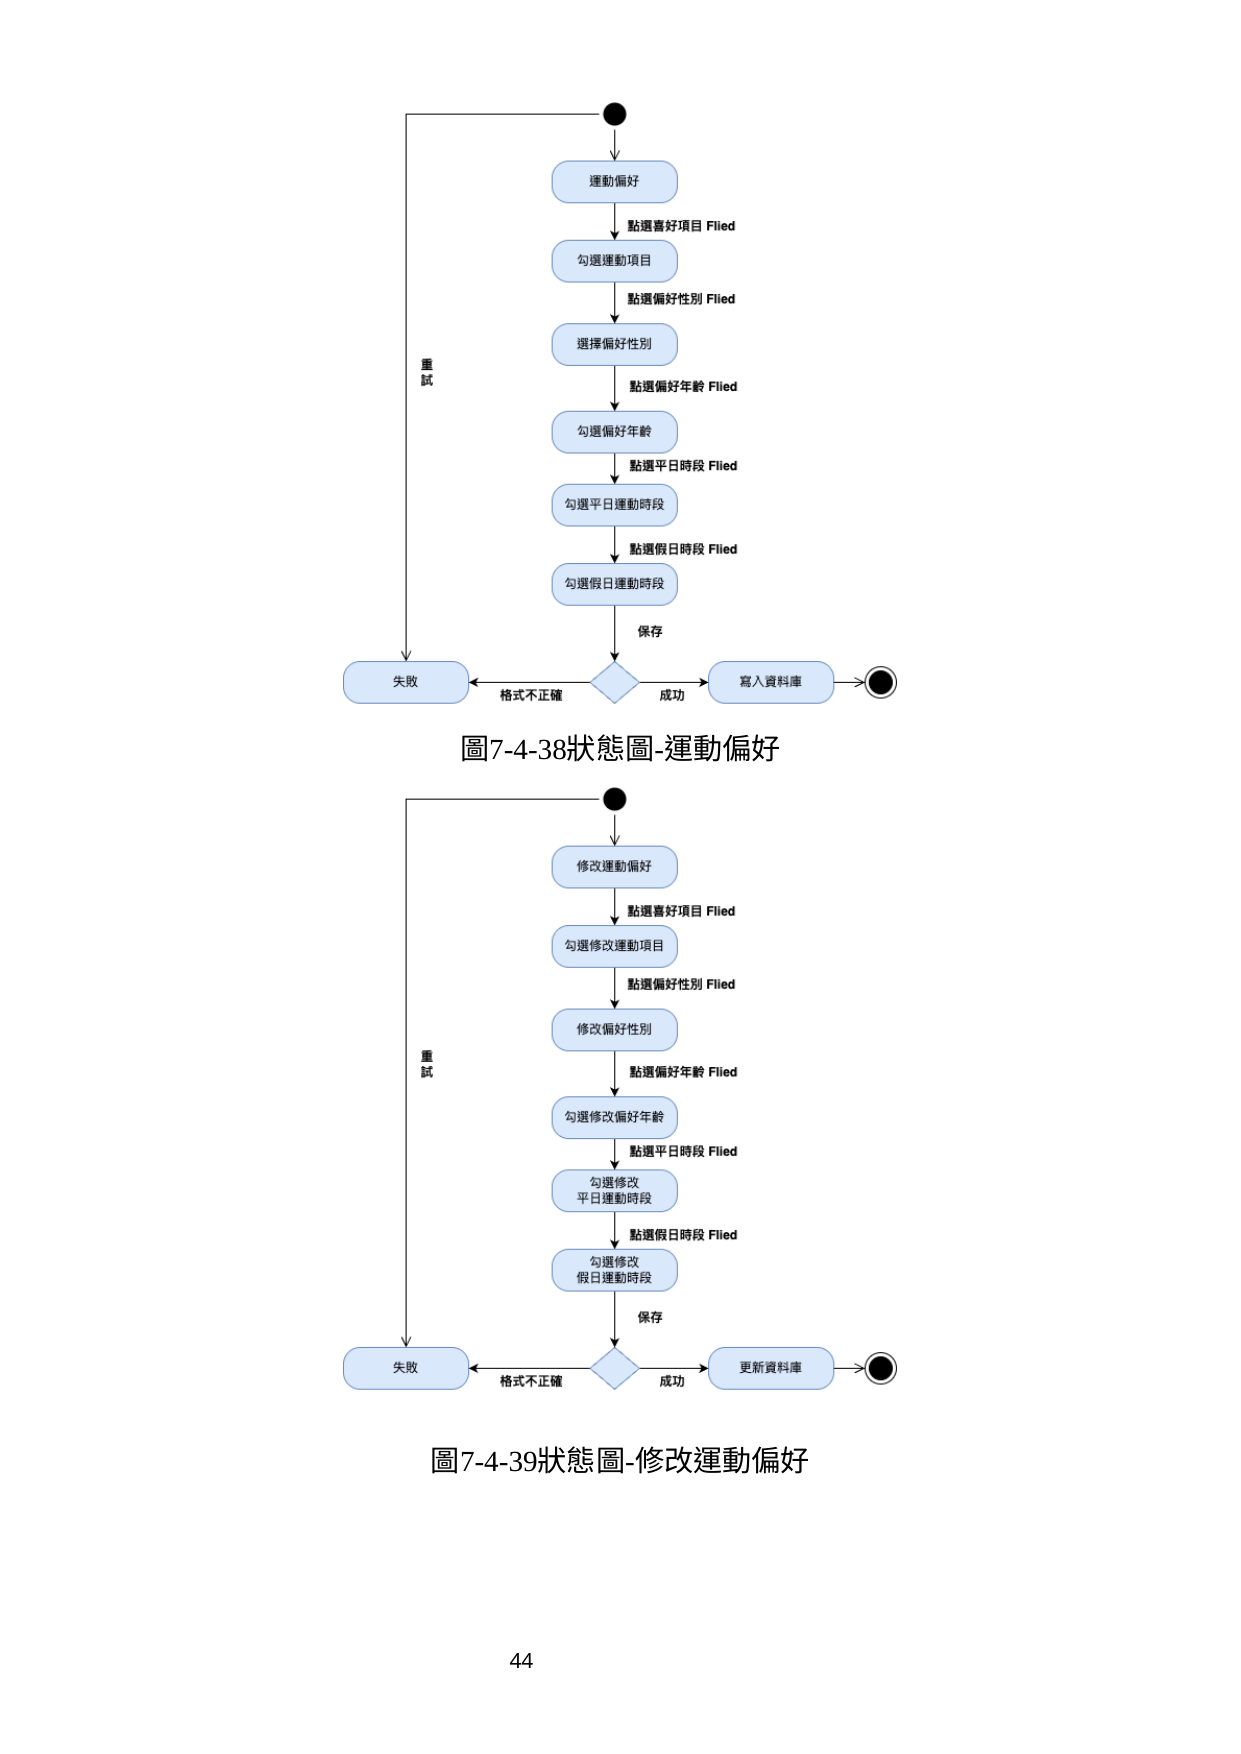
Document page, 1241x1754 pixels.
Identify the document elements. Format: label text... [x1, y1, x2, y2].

picture [343, 784, 898, 1395]
picture [343, 98, 898, 709]
